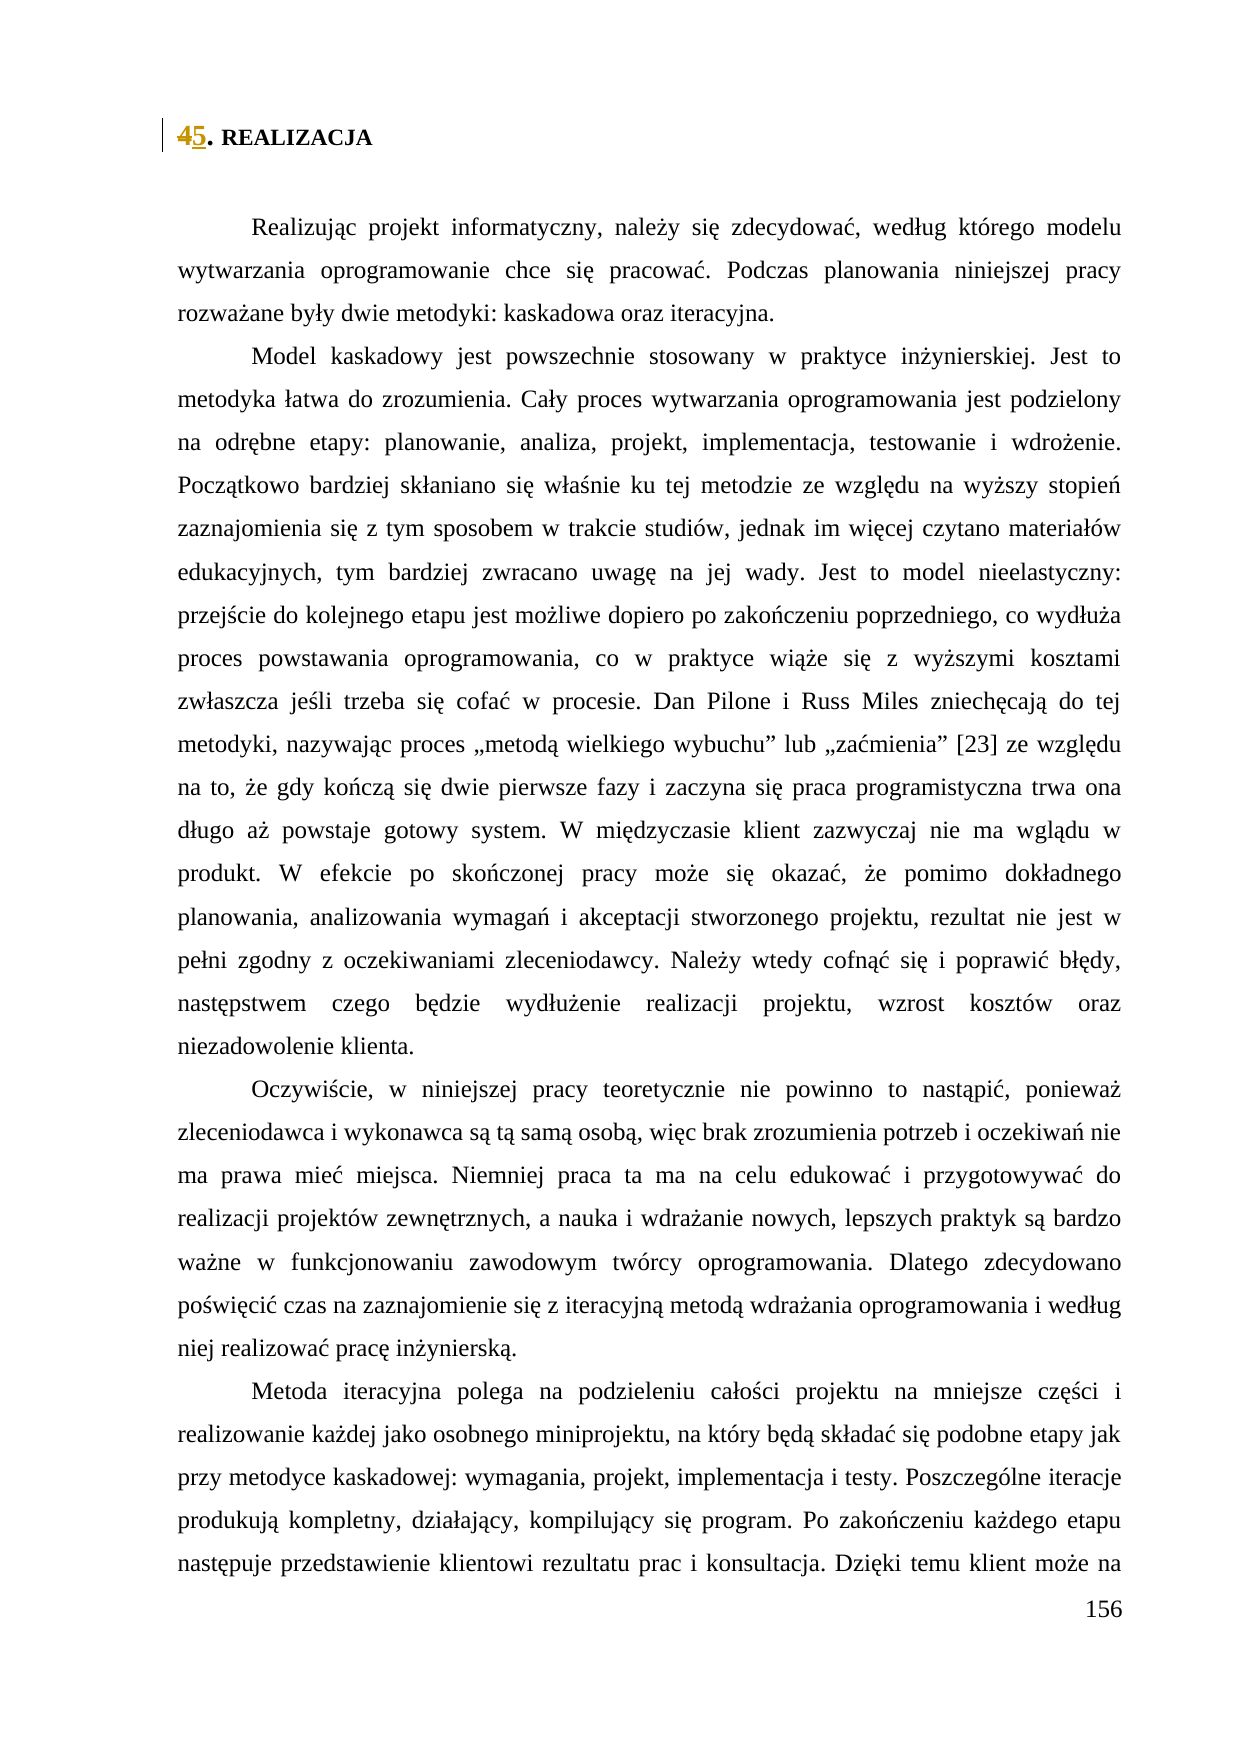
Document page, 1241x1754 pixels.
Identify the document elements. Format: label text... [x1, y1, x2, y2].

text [177, 1376, 1122, 1577]
text Realizując projekt informatyczny, należy się zdecydować, według którego modelu wytwarzania oprogramowanie chce się pracować. Podczas planowania niniejszej pracy rozważane były dwie metodyki: kaskadowa oraz iteracyjna. [177, 212, 1122, 327]
subtitle . realizacja [177, 118, 1122, 152]
text Model kaskadowy jest powszechnie stosowany w praktyce inżynierskiej. Jest to metodyka łatwa do zrozumienia. Cały proces wytwarzania oprogramowania jest podzielony na odrębne etapy: planowanie, analiza, projekt, implementacja, testowanie i wdrożenie. Początkowo bardziej skłaniano się właśnie ku tej metodzie ze względu na wyższy stopień zaznajomienia się z tym sposobem w trakcie studiów, jednak im więcej czytano materiałów edukacyjnych, tym bardziej zwracano uwagę na jej wady. Jest to model nieelastyczny: przejście do kolejnego etapu jest możliwe dopiero po zakończeniu poprzedniego, co wydłuża proces powstawania oprogramowania, co w praktyce wiąże się z wyższymi kosztami zwłaszcza jeśli trzeba się cofać w procesie. Dan Pilone i Russ Miles zniechęcają do tej metodyki, nazywając proces „metodą wielkiego wybuchu” lub „zaćmienia” [23] ze względu na to, że gdy kończą się dwie pierwsze fazy i zaczyna się praca programistyczna trwa ona długo aż powstaje gotowy system. W międzyczasie klient zazwyczaj nie ma wglądu w produkt. W efekcie po skończonej pracy może się okazać, że pomimo dokładnego planowania, analizowania wymagań i akceptacji stworzonego projektu, rezultat nie jest w pełni zgodny z oczekiwaniami zleceniodawcy. Należy wtedy cofnąć się i poprawić błędy, następstwem czego będzie wydłużenie realizacji projektu, wzrost kosztów oraz niezadowolenie klienta. [177, 341, 1122, 1060]
text Oczywiście, w niniejszej pracy teoretycznie nie powinno to nastąpić, ponieważ zleceniodawca i wykonawca są tą samą osobą, więc brak zrozumienia potrzeb i oczekiwań nie ma prawa mieć miejsca. Niemniej praca ta ma na celu edukować i przygotowywać do realizacji projektów zewnętrznych, a nauka i wdrażanie nowych, lepszych praktyk są bardzo ważne w funkcjonowaniu zawodowym twórcy oprogramowania. Dlatego zdecydowano poświęcić czas na zaznajomienie się z iteracyjną metodą wdrażania oprogramowania i według niej realizować pracę inżynierską. [177, 1074, 1122, 1362]
